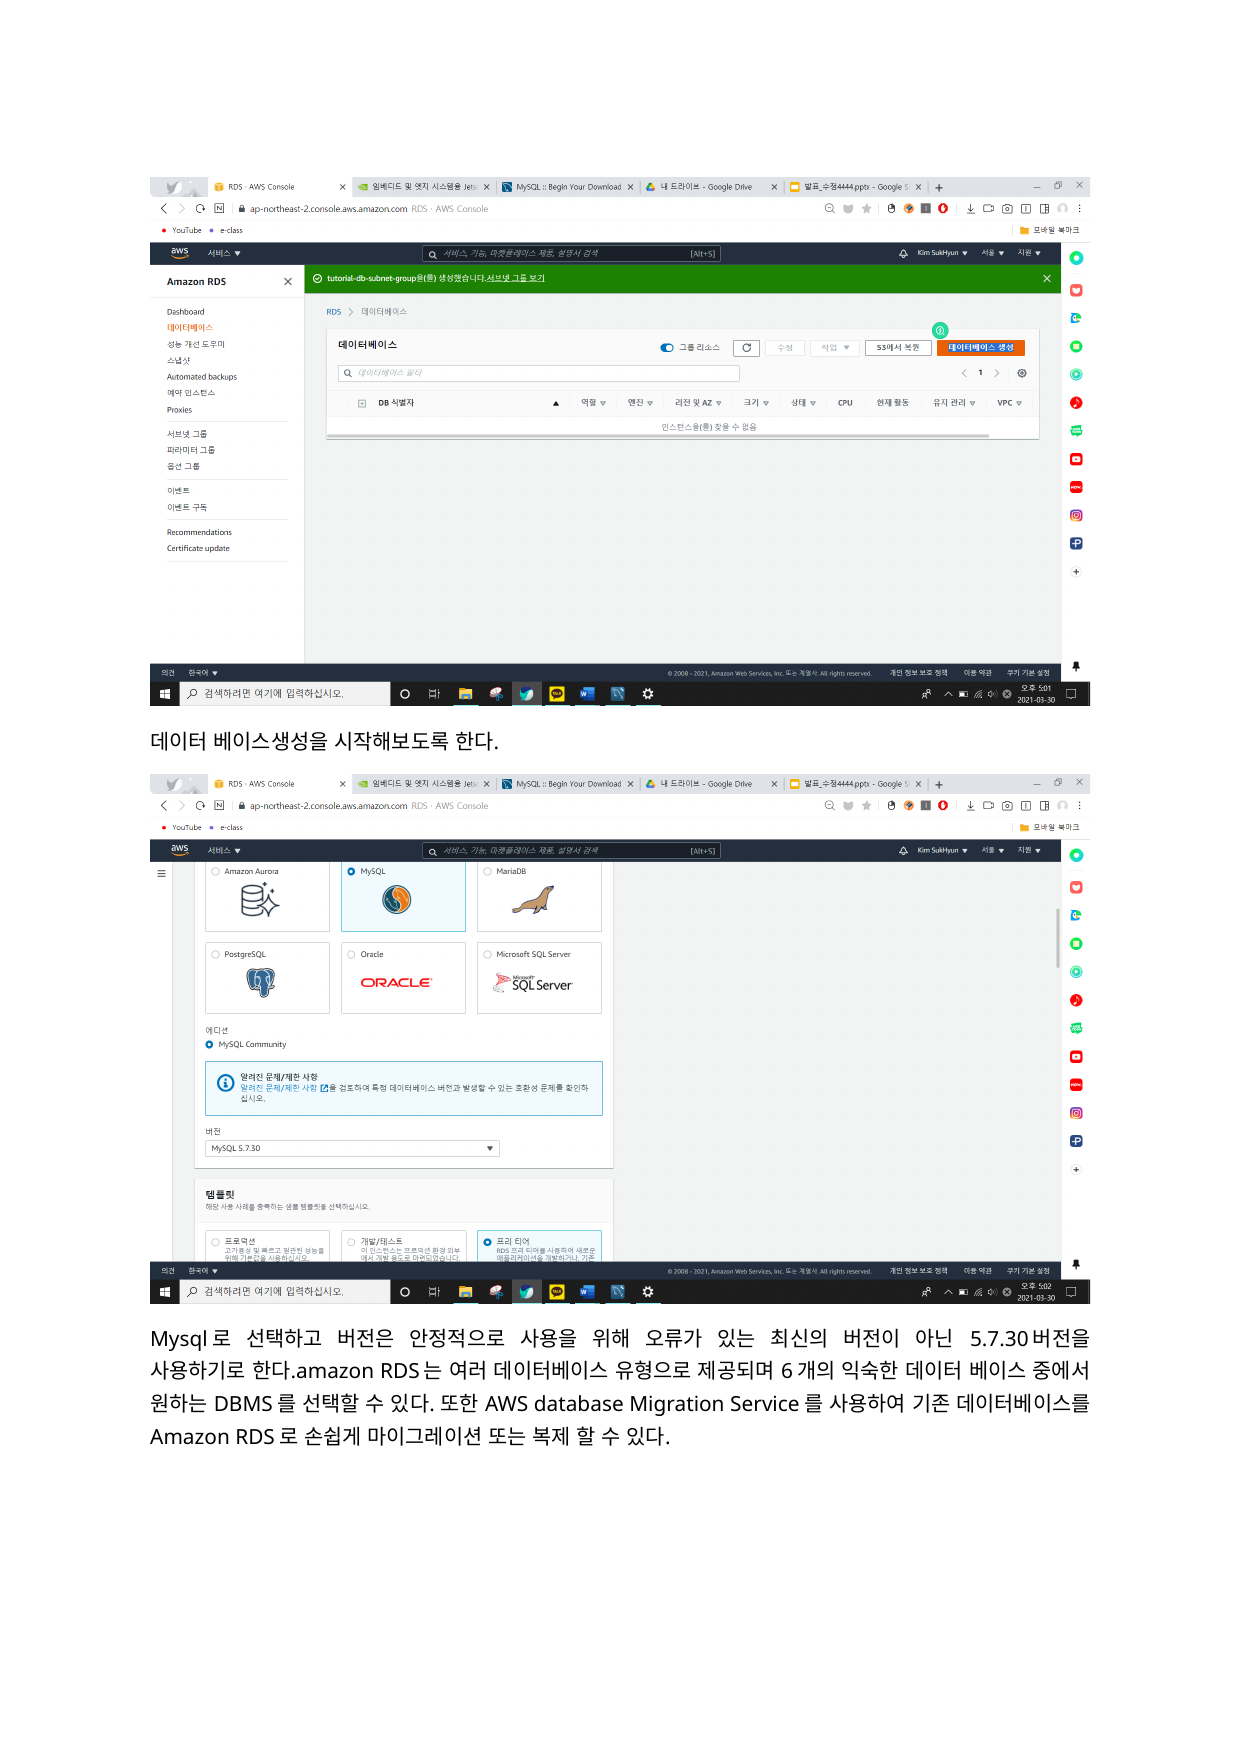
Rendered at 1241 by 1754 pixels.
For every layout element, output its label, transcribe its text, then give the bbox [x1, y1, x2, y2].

text Mysql로 선택하고 버전은 안정적으로 사용을 위해 오류가 있는 최신의 버전이 아닌 5.7.30버전을 사용하기로 한다.amazon RDS는 여러 데이터베이스 유형으로 제공되며 6개의 익숙한 데이터 베이스 중에서 원하는 DBMS를 선택할 수 있다. 또한 AWS database Migration Service를 사용하여 기존 데이터베이스를 Amazon RDS로 손쉽게 마이그레이션 또는 복제 할 수 있다. [150, 1322, 1090, 1450]
picture [150, 774, 1091, 1304]
text 데이터 베이스생성을 시작해보도록 한다. [150, 725, 1090, 755]
picture [150, 177, 1091, 706]
